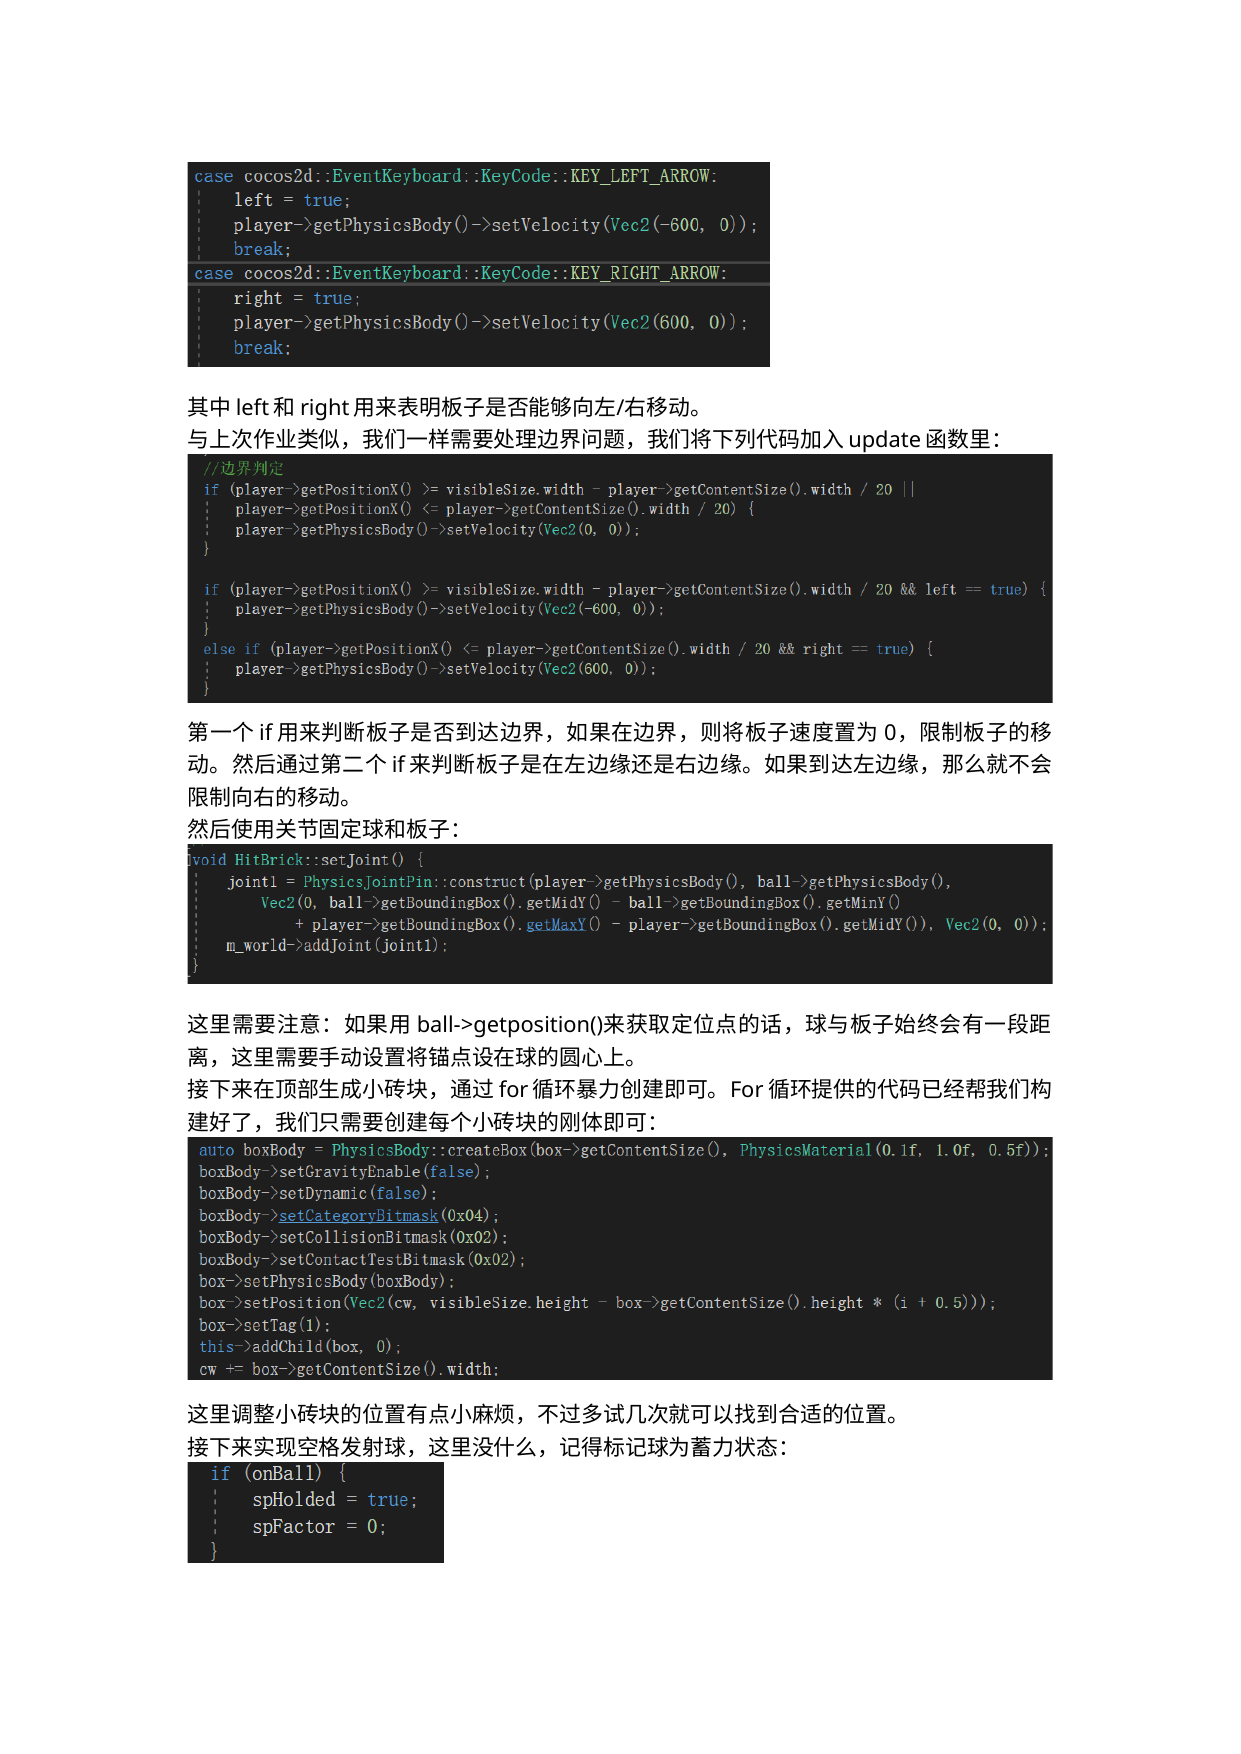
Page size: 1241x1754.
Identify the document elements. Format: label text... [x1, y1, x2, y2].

text 第一个if用来判断板子是否到达边界，如果在边界，则将板子速度置为0，限制板子的移动。然后通过第二个if来判断板子是在左边缘还是右边缘。如果到达左边缘，那么就不会限制向右的移动。 [187, 714, 1053, 812]
text 这里需要注意：如果用ball->getposition()来获取定位点的话，球与板子始终会有一段距离，这里需要手动设置将锚点设在球的圆心上。 [187, 1007, 1053, 1072]
picture [187, 844, 1053, 984]
picture [187, 454, 1053, 703]
text 这里调整小砖块的位置有点小麻烦，不过多试几次就可以找到合适的位置。 [187, 1397, 1053, 1429]
text 与上次作业类似，我们一样需要处理边界问题，我们将下列代码加入update函数里： [187, 422, 1053, 454]
text 其中left和right用来表明板子是否能够向左/右移动。 [187, 389, 1053, 422]
picture [187, 1462, 444, 1563]
picture [187, 162, 770, 367]
text 接下来在顶部生成小砖块，通过for循环暴力创建即可。For循环提供的代码已经帮我们构建好了，我们只需要创建每个小砖块的刚体即可： [187, 1072, 1053, 1137]
text 接下来实现空格发射球，这里没什么，记得标记球为蓄力状态： [187, 1429, 1053, 1462]
text 然后使用关节固定球和板子： [187, 812, 1053, 844]
picture [187, 1137, 1053, 1380]
